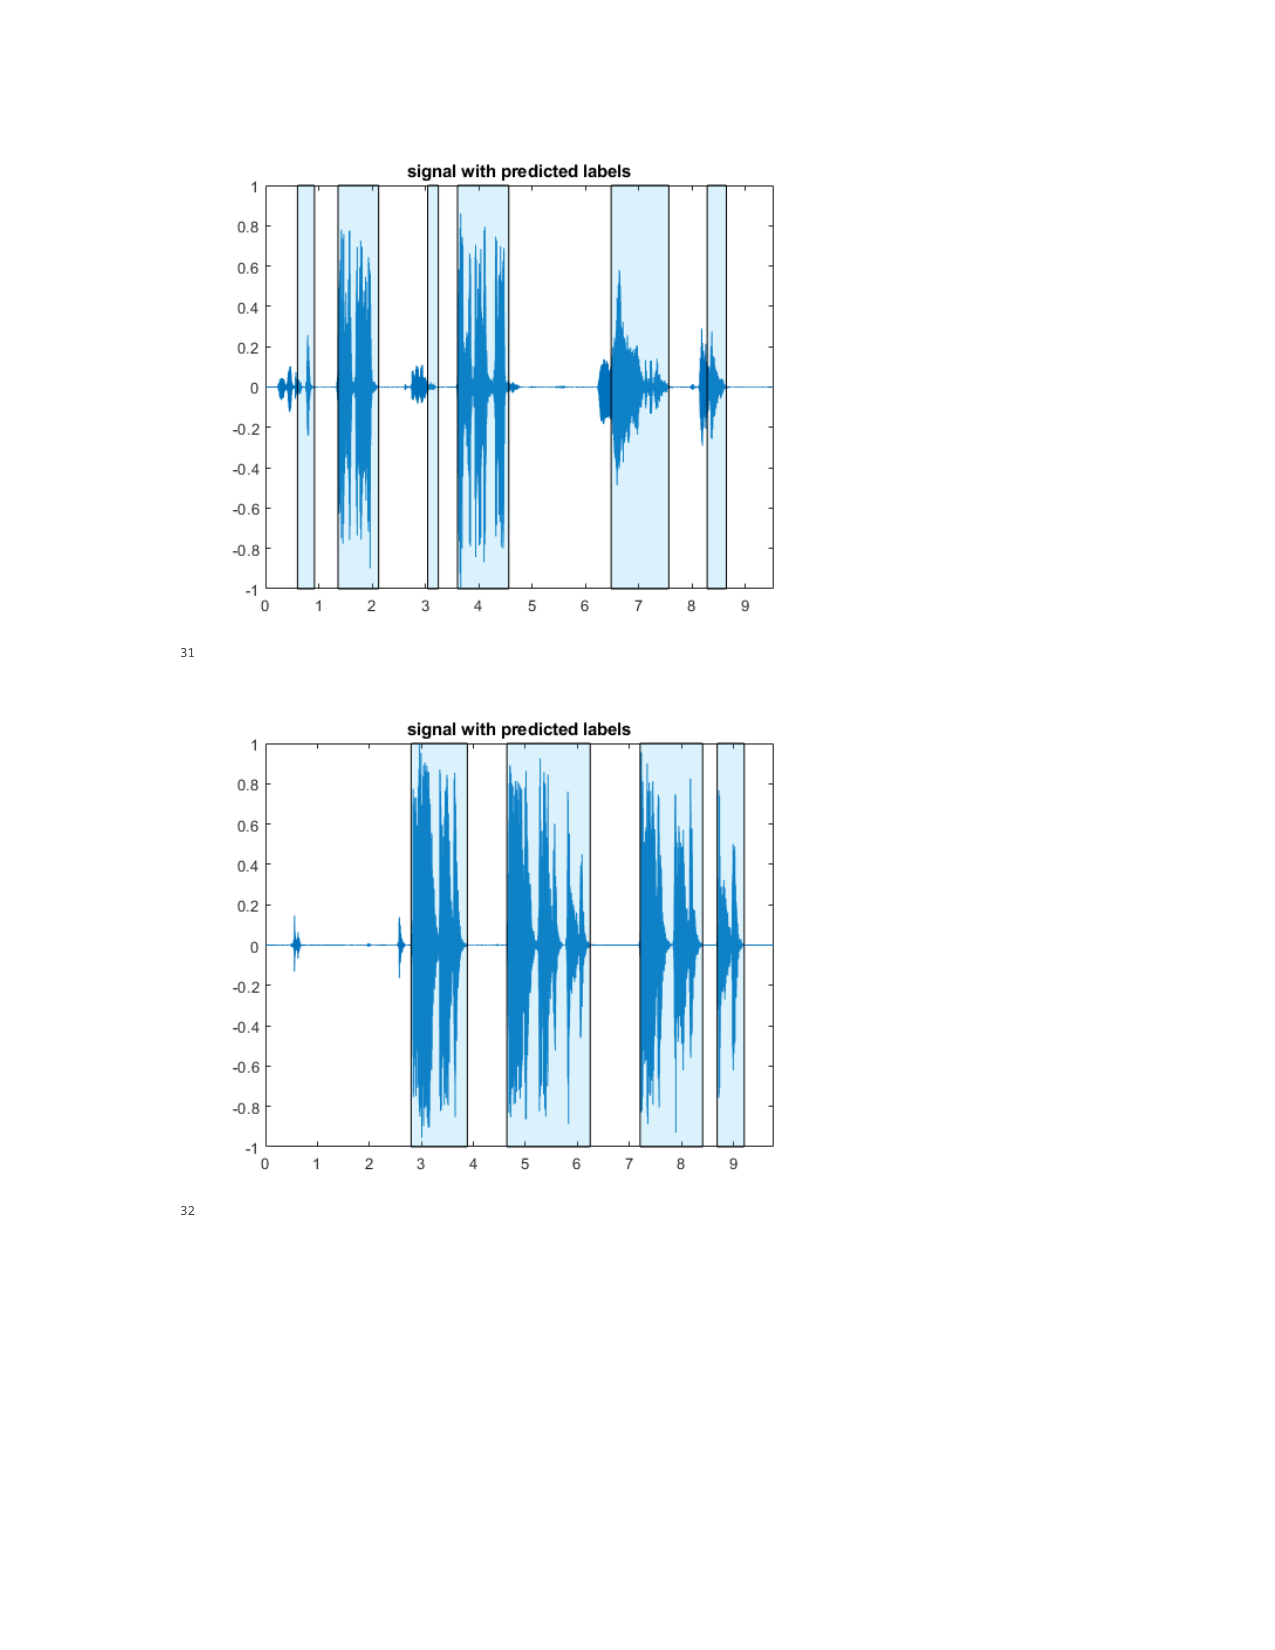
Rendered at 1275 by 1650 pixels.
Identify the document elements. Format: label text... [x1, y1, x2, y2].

picture [180, 707, 836, 1201]
text 32 [150, 1202, 1125, 1219]
text 31 [150, 644, 1125, 661]
picture [180, 150, 836, 643]
